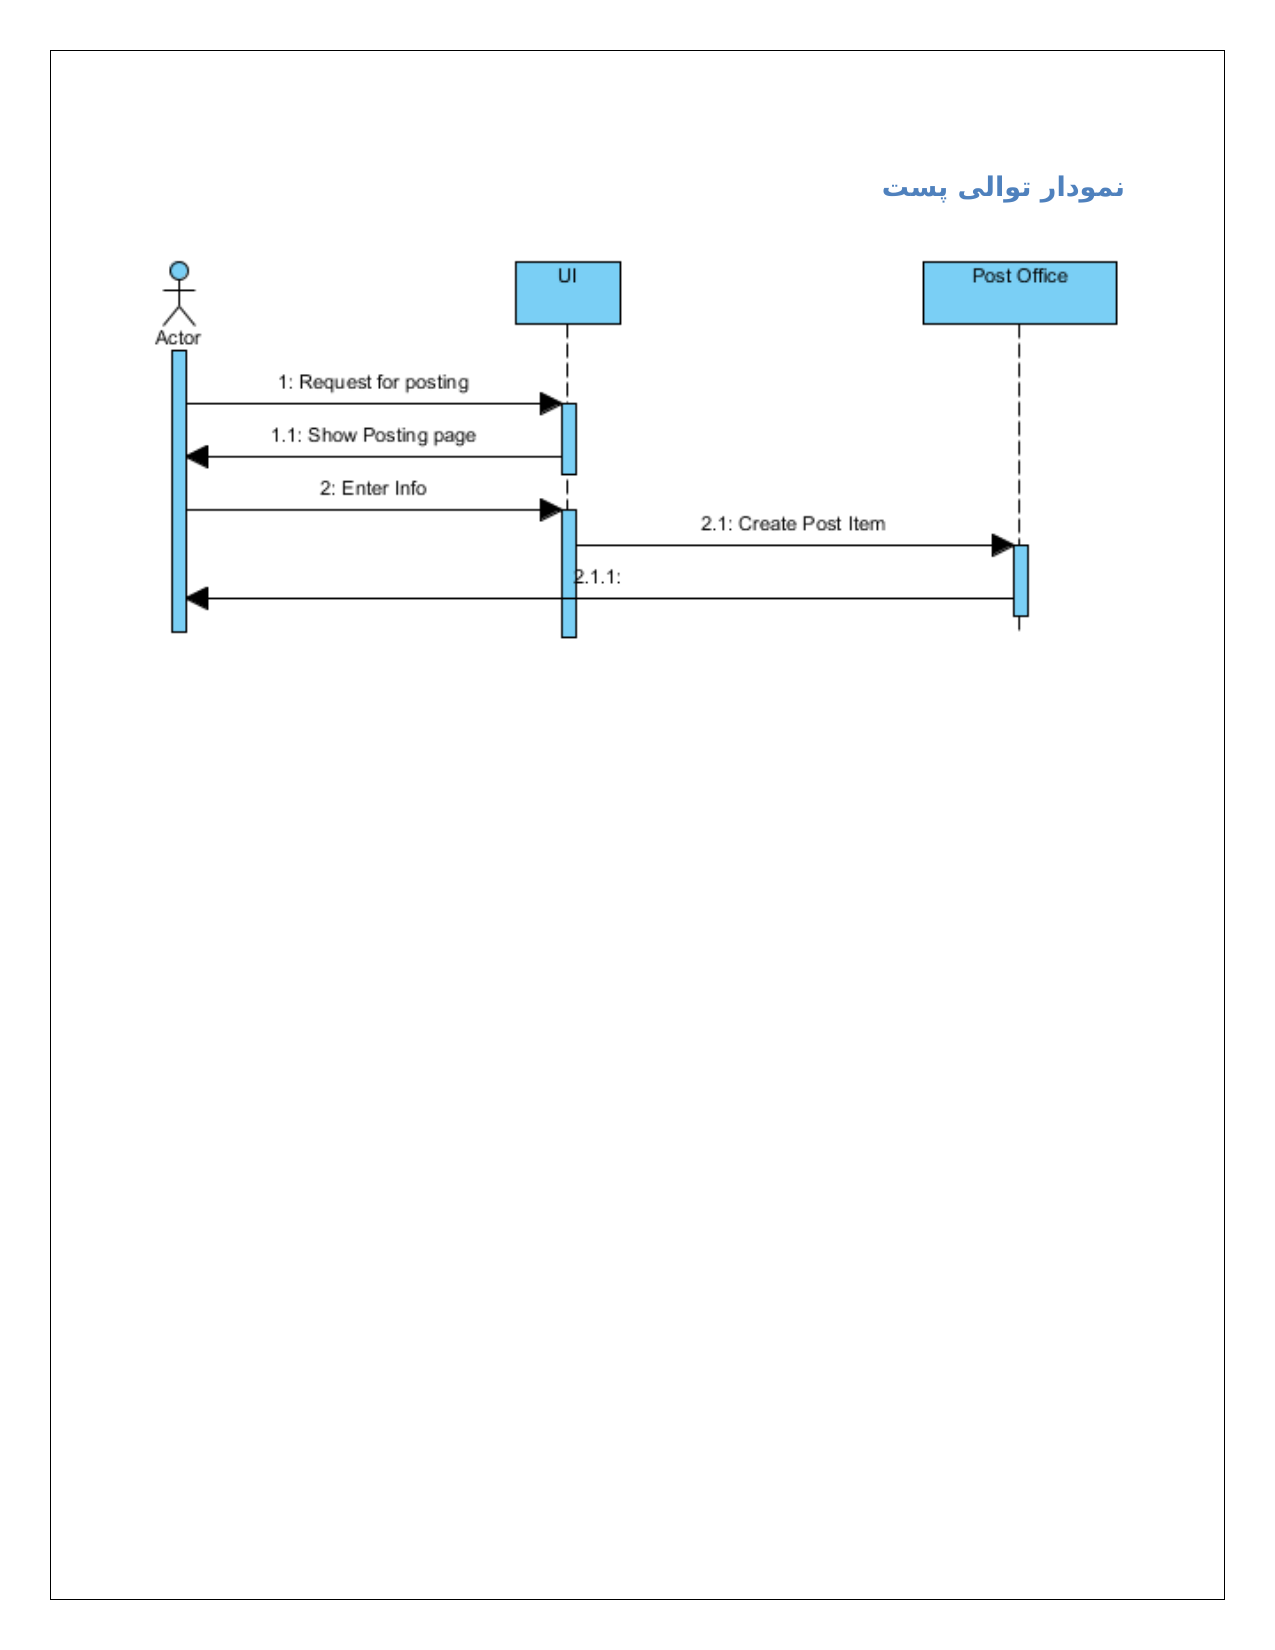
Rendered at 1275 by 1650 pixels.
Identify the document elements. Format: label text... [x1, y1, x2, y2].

picture [122, 258, 1125, 644]
subtitle نمودار توالی پست [150, 171, 1125, 202]
